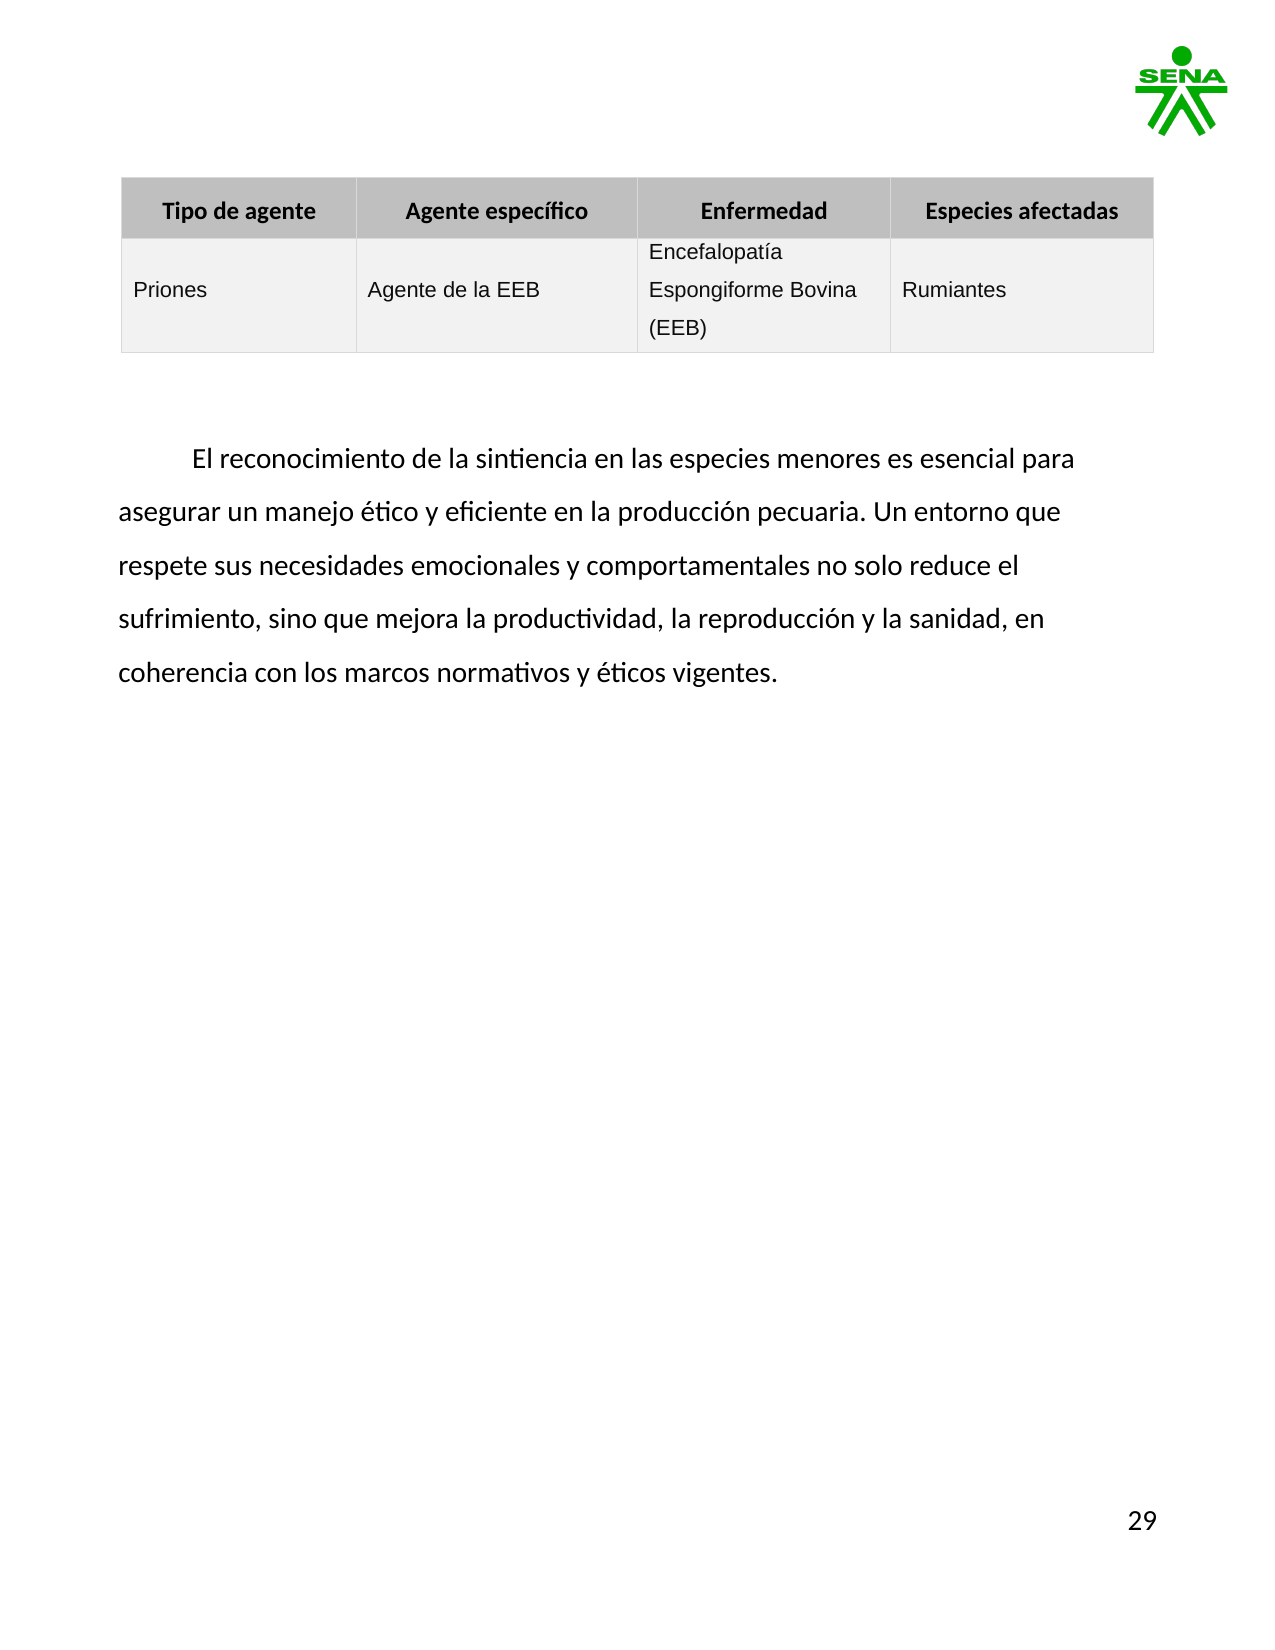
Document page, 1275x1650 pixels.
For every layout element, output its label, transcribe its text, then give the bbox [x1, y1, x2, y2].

table_cell Rumiantes [891, 239, 1153, 352]
table_header Enfermedad [638, 178, 890, 238]
table_cell Priones [122, 239, 356, 352]
text El reconocimiento de la sintiencia en las especies menores es esencial para asegurar un manejo ético y eficiente en la producción pecuaria. Un entorno que respete sus necesidades emocionales y comportamentales no solo reduce el sufrimiento, sino que mejora la productividad, la reproducción y la sanidad, en coherencia con los marcos normativos y éticos vigentes. [118, 440, 1157, 689]
table_header Tipo de agente [122, 178, 356, 238]
table_cell Encefalopatía Espongiforme Bovina (EEB) [638, 239, 890, 352]
table_cell Agente de la EEB [357, 239, 637, 352]
picture [1135, 46, 1228, 136]
table_header Especies afectadas [891, 178, 1153, 238]
table_header Agente específico [357, 178, 637, 238]
